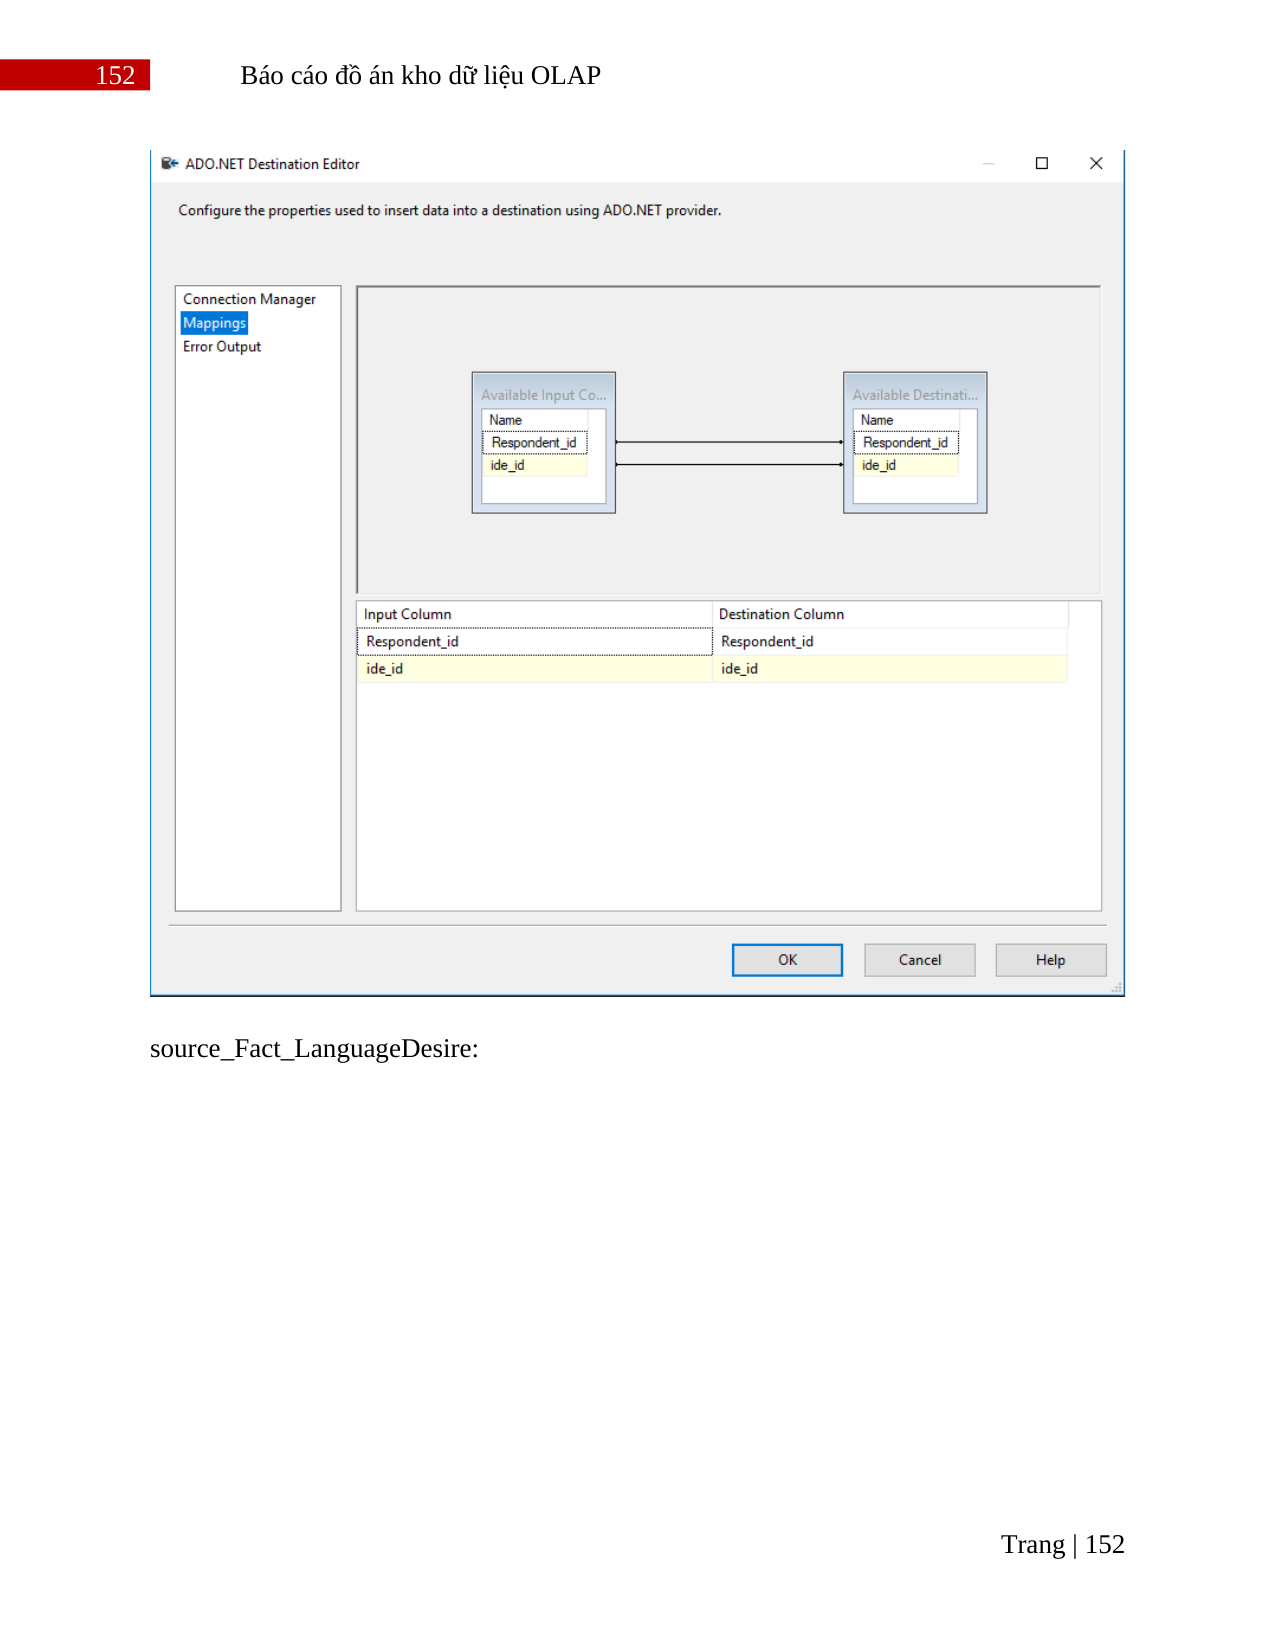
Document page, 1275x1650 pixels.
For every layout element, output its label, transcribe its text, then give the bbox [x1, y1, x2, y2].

picture [150, 150, 1125, 997]
text source_Fact_LanguageDesire: [150, 1032, 1125, 1064]
